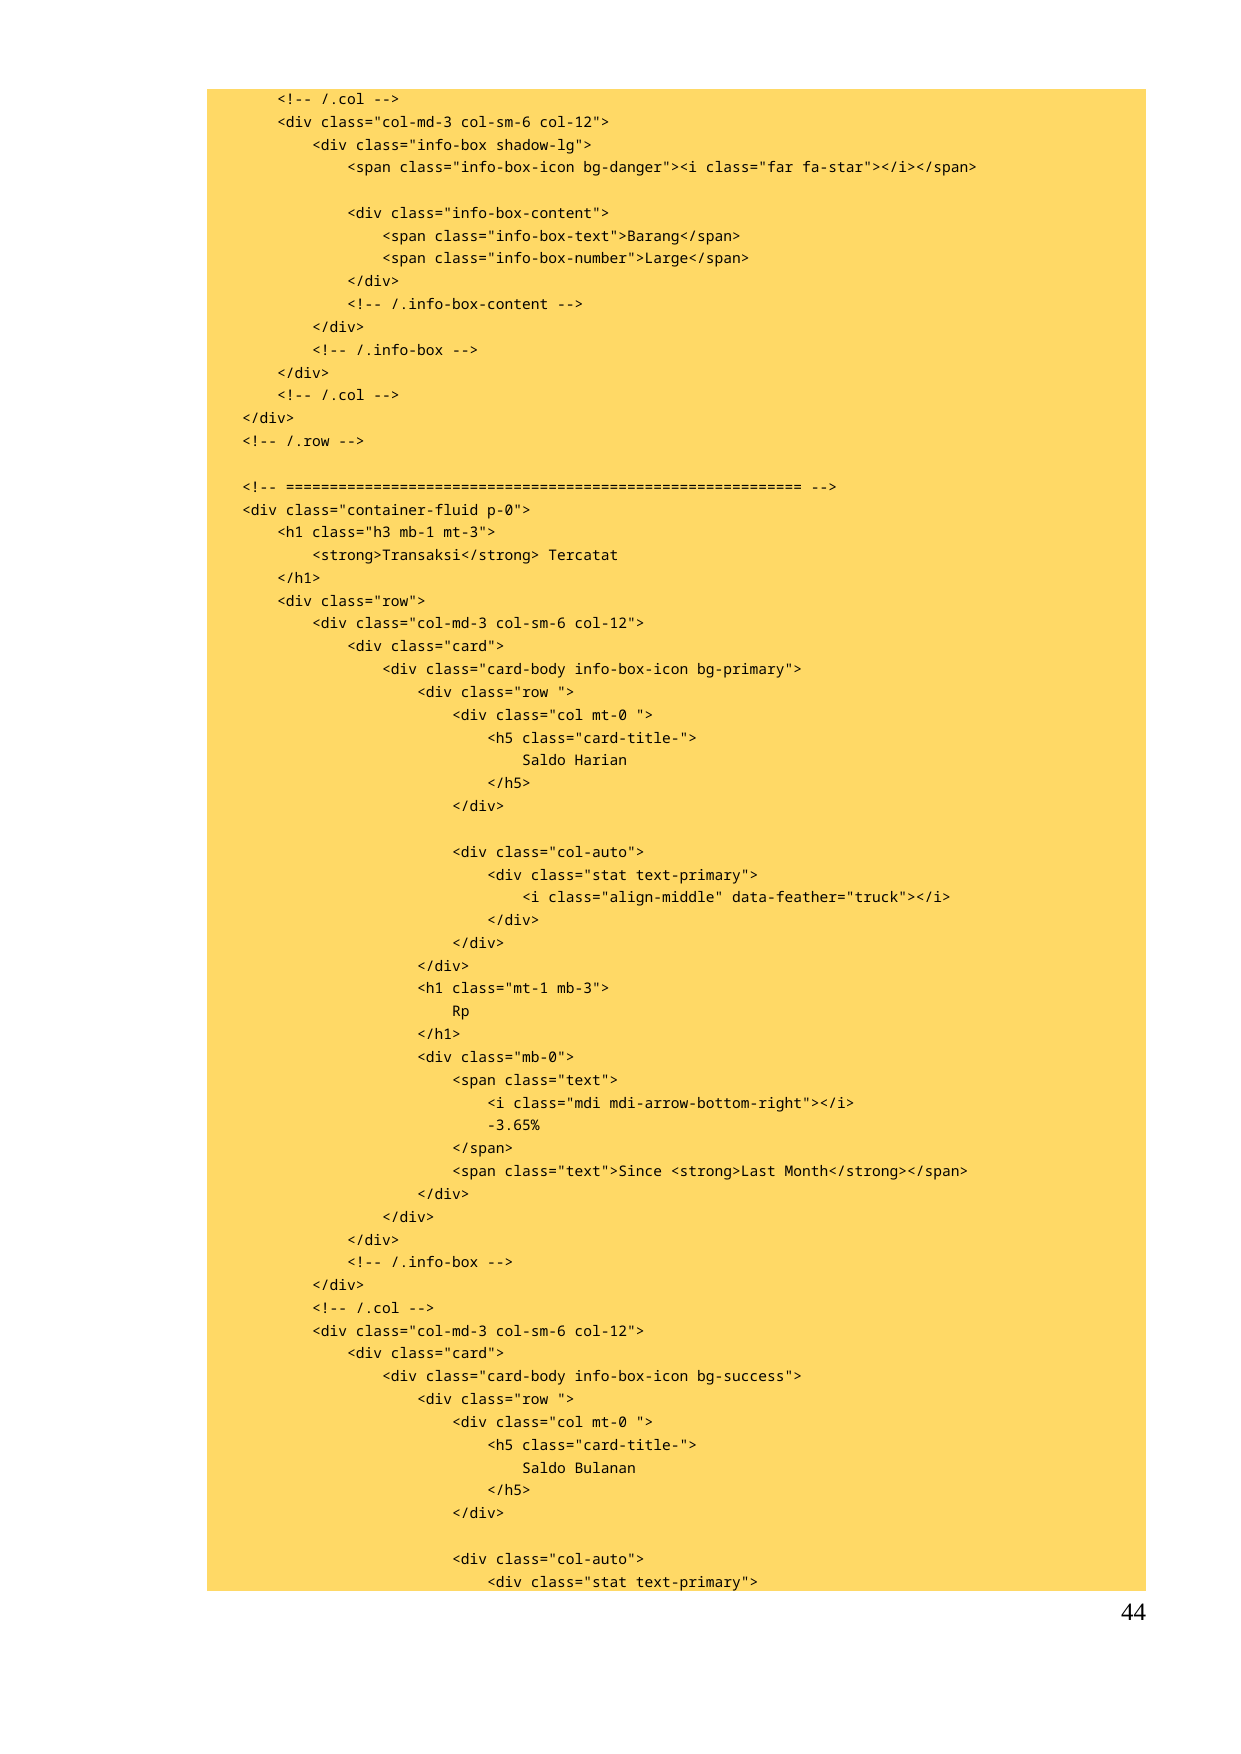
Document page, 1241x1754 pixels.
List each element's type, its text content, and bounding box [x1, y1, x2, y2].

text <div class="row "> [207, 682, 1146, 702]
text </div> [207, 408, 1146, 428]
text <div class="col-md-3 col-sm-6 col-12"> [207, 1321, 1146, 1340]
text <!-- =========================================================== --> [207, 476, 1146, 496]
text <div class="col mt-0 "> [207, 1412, 1146, 1432]
text </div> [207, 956, 1146, 975]
text <div class="col-md-3 col-sm-6 col-12"> [207, 613, 1146, 633]
text </div> [207, 910, 1146, 930]
text </h5> [207, 773, 1146, 793]
text </div> [207, 796, 1146, 816]
text <div class="card"> [207, 636, 1146, 656]
text <h5 class="card-title-"> [207, 1434, 1146, 1454]
text </span> [207, 1138, 1146, 1158]
text <span class="info-box-text">Barang</span> [207, 226, 1146, 245]
text <!-- /.info-box --> [207, 339, 1146, 359]
text <!-- /.col --> [207, 1298, 1146, 1318]
text <div class="col mt-0 "> [207, 704, 1146, 724]
text <strong>Transaksi</strong> Tercatat [207, 545, 1146, 565]
text <div class="row"> [207, 591, 1146, 610]
text <div class="container-fluid p-0"> [207, 499, 1146, 519]
text </div> [207, 1275, 1146, 1295]
text -3.65% [207, 1115, 1146, 1135]
text </div> [207, 1206, 1146, 1226]
text <div class="card"> [207, 1343, 1146, 1363]
text <span class="info-box-icon bg-danger"><i class="far fa-star"></i></span> [207, 157, 1146, 177]
text Saldo Bulanan [207, 1457, 1146, 1477]
text <div class="info-box shadow-lg"> [207, 134, 1146, 154]
text </div> [207, 362, 1146, 382]
text <!-- /.info-box-content --> [207, 294, 1146, 314]
text Saldo Harian [207, 750, 1146, 770]
text </div> [207, 1503, 1146, 1523]
text </h5> [207, 1480, 1146, 1500]
text <h1 class="h3 mb-1 mt-3"> [207, 522, 1146, 542]
text <!-- /.info-box --> [207, 1252, 1146, 1272]
text Rp [207, 1001, 1146, 1021]
text <div class="card-body info-box-icon bg-success"> [207, 1366, 1146, 1386]
text <div class="row "> [207, 1389, 1146, 1409]
text <div class="info-box-content"> [207, 203, 1146, 223]
text <span class="text">Since <strong>Last Month</strong></span> [207, 1161, 1146, 1181]
text <div class="col-md-3 col-sm-6 col-12"> [207, 111, 1146, 131]
text <h5 class="card-title-"> [207, 727, 1146, 747]
text <i class="align-middle" data-feather="truck"></i> [207, 887, 1146, 907]
text <div class="mb-0"> [207, 1047, 1146, 1067]
text </div> [207, 933, 1146, 953]
text </div> [207, 1184, 1146, 1203]
text <!-- /.col --> [207, 385, 1146, 405]
text <!-- /.col --> [207, 89, 1146, 108]
text </div> [207, 1229, 1146, 1249]
text </h1> [207, 1024, 1146, 1044]
text <div class="stat text-primary"> [207, 864, 1146, 884]
text <span class="info-box-number">Large</span> [207, 248, 1146, 268]
text <div class="col-auto"> [207, 841, 1146, 861]
text <div class="stat text-primary"> [207, 1571, 1146, 1591]
text </div> [207, 271, 1146, 291]
text <div class="col-auto"> [207, 1549, 1146, 1568]
text <div class="card-body info-box-icon bg-primary"> [207, 659, 1146, 679]
text </h1> [207, 568, 1146, 588]
text <i class="mdi mdi-arrow-bottom-right"></i> [207, 1092, 1146, 1112]
text </div> [207, 317, 1146, 337]
text <span class="text"> [207, 1069, 1146, 1089]
text <!-- /.row --> [207, 431, 1146, 451]
text <h1 class="mt-1 mb-3"> [207, 978, 1146, 998]
